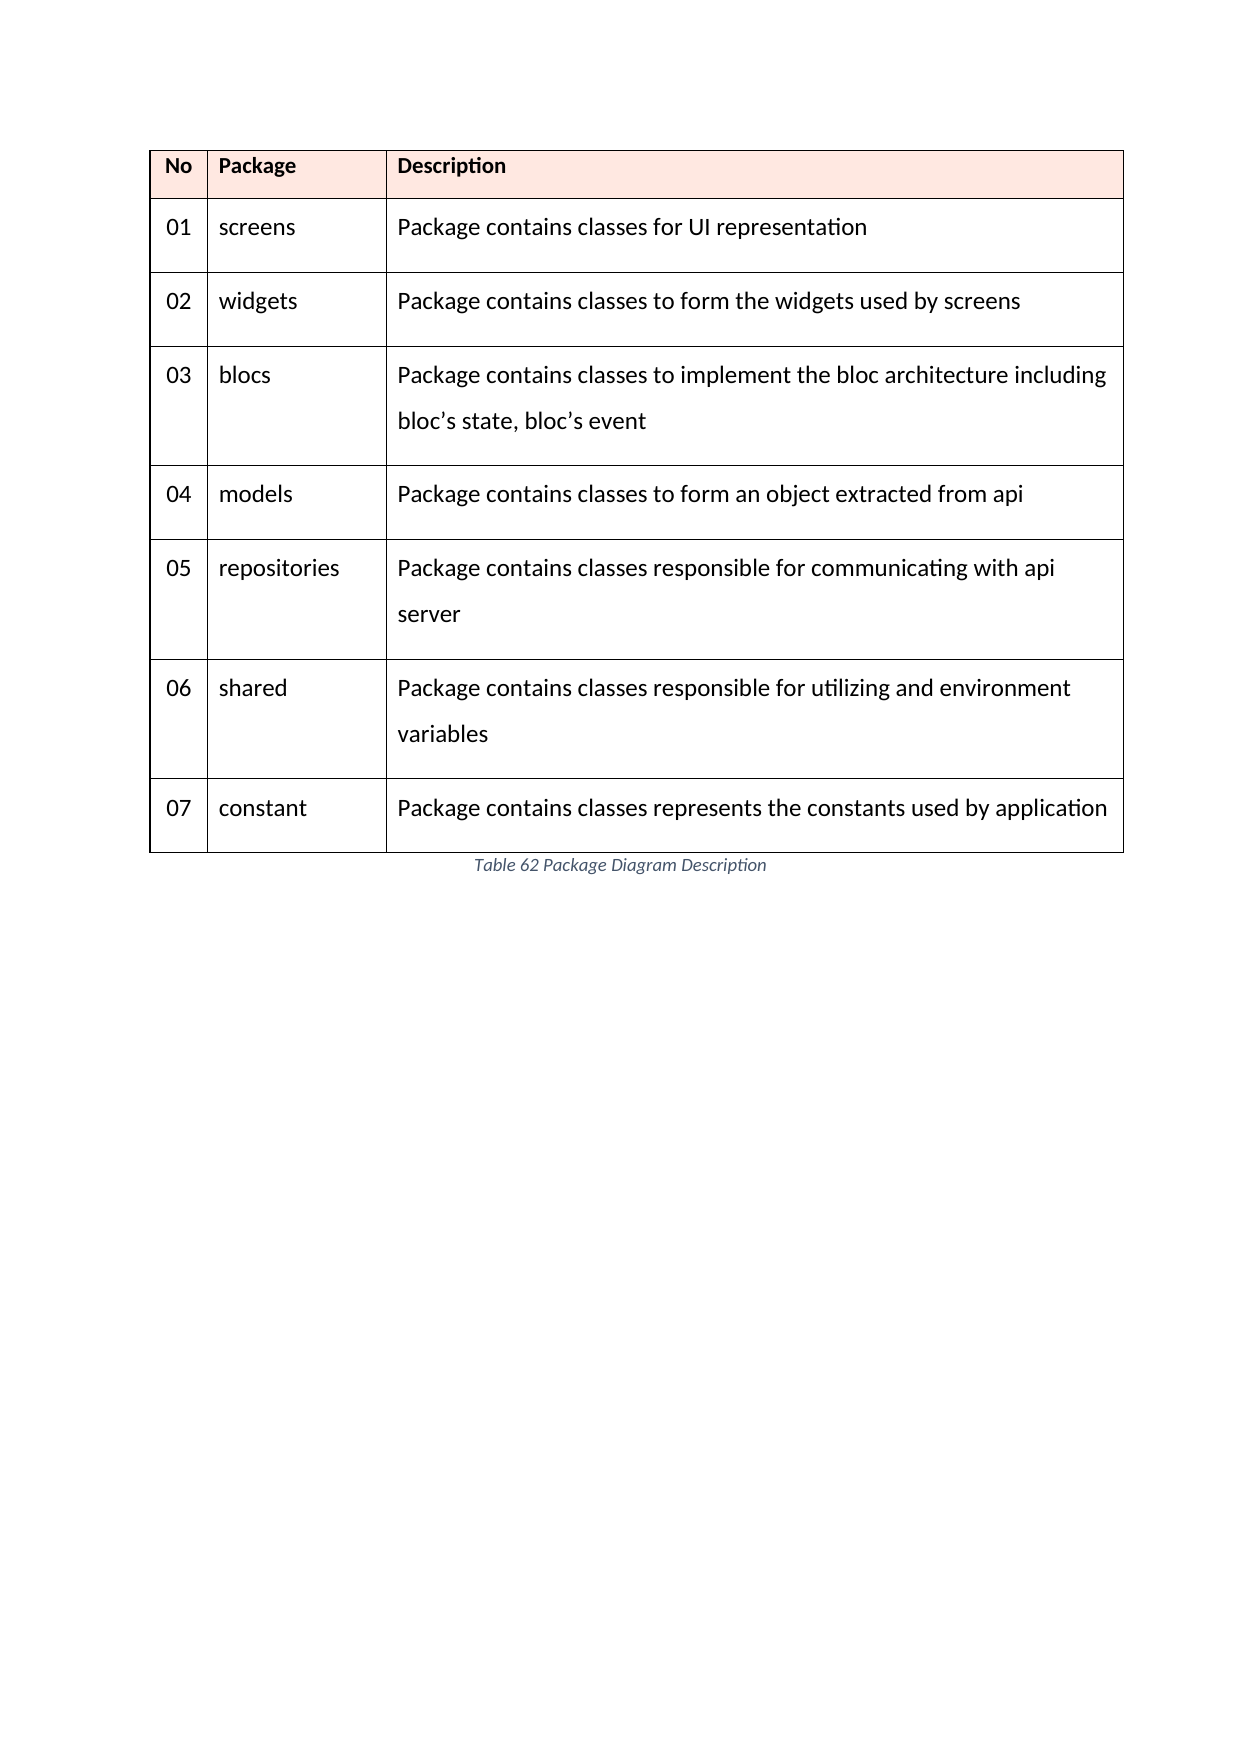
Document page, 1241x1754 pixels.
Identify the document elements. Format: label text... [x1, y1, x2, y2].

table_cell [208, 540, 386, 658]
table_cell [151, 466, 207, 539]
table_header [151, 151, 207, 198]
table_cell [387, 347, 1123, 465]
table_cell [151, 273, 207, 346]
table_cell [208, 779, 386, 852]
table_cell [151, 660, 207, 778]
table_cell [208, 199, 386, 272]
text Table 62 Package Diagram Description [150, 853, 1093, 876]
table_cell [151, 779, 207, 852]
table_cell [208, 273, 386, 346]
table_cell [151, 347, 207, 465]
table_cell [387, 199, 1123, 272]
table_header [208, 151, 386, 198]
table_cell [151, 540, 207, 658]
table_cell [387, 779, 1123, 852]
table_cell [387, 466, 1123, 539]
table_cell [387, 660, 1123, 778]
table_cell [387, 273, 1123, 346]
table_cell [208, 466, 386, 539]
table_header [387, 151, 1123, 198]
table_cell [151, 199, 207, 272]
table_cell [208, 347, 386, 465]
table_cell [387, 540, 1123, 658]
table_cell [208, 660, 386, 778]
